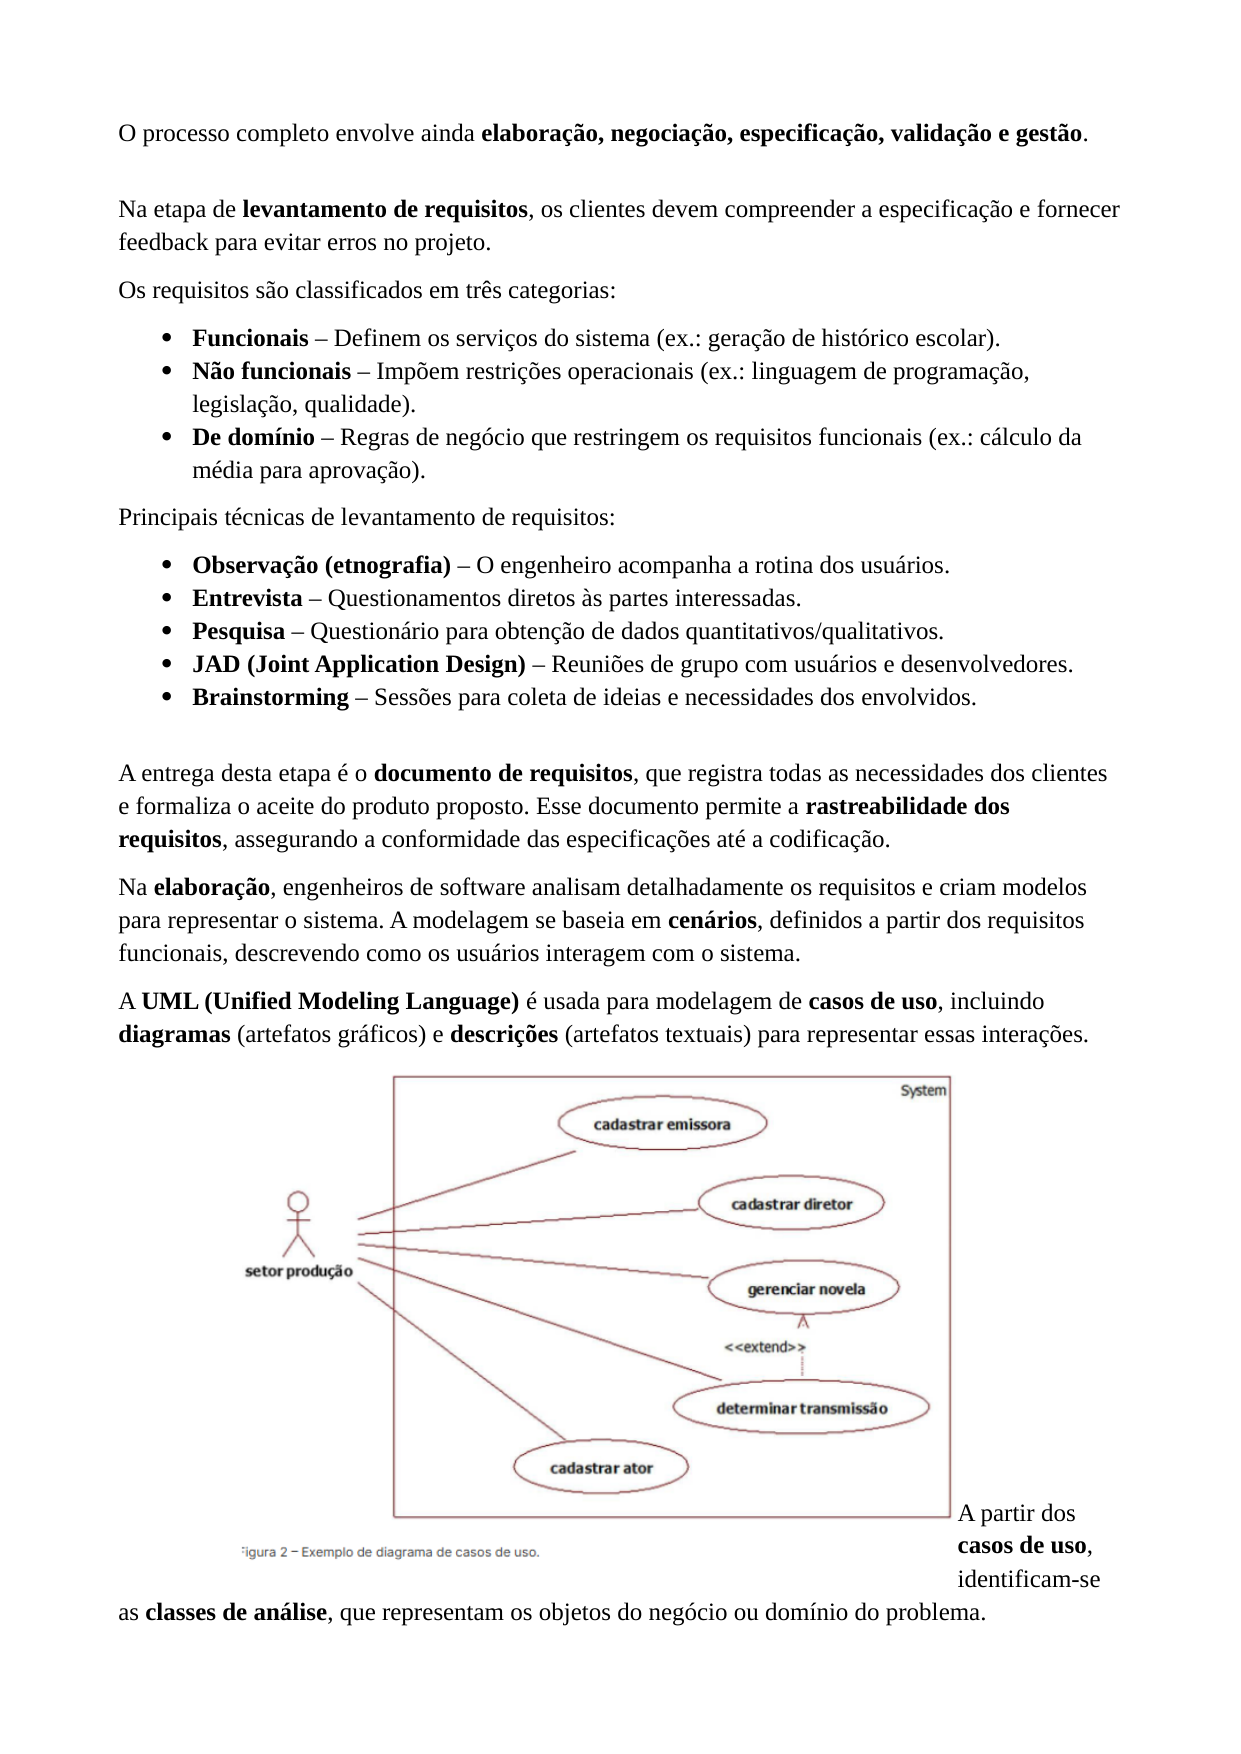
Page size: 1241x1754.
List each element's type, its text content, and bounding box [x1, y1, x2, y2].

list Brainstorming – Sessões para coleta de ideias e necessidades dos envolvidos. [162, 682, 1122, 711]
list Funcionais – Definem os serviços do sistema (ex.: geração de histórico escolar). [162, 323, 1122, 351]
text Na etapa de levantamento de requisitos, os clientes devem compreender a especificação e fornecer feedback para evitar erros no projeto. [118, 194, 1122, 256]
list Entrevista – Questionamentos diretos às partes interessadas. [162, 583, 1122, 612]
text A entrega desta etapa é o documento de requisitos, que registra todas as necessidades dos clientes e formaliza o aceite do produto proposto. Esse documento permite a rastreabilidade dos requisitos, assegurando a conformidade das especificações até a codificação. [118, 758, 1122, 853]
text Principais técnicas de levantamento de requisitos: [118, 502, 1122, 531]
list JAD (Joint Application Design) – Reuniões de grupo com usuários e desenvolvedores. [162, 649, 1122, 678]
list Pesquisa – Questionário para obtenção de dados quantitativos/qualitativos. [162, 616, 1122, 645]
list Observação (etnografia) – O engenheiro acompanha a rotina dos usuários. [162, 550, 1122, 579]
text Os requisitos são classificados em três categorias: [118, 275, 1122, 304]
list De domínio – Regras de negócio que restringem os requisitos funcionais (ex.: cálculo da média para aprovação). [162, 422, 1122, 483]
text A partir dos casos de uso, identificam-se as classes de análise, que representam os objetos do negócio ou domínio do problema. [118, 1498, 1122, 1625]
text O processo completo envolve ainda elaboração, negociação, especificação, validação e gestão. [118, 118, 1122, 147]
text A UML (Unified Modeling Language) é usada para modelagem de casos de uso, incluindo diagramas (artefatos gráficos) e descrições (artefatos textuais) para representar essas interações. [118, 986, 1122, 1047]
text Na elaboração, engenheiros de software analisam detalhadamente os requisitos e criam modelos para representar o sistema. A modelagem se baseia em cenários, definidos a partir dos requisitos funcionais, descrevendo como os usuários interagem com o sistema. [118, 872, 1122, 967]
picture [241, 1065, 958, 1567]
list Não funcionais – Impõem restrições operacionais (ex.: linguagem de programação, legislação, qualidade). [162, 356, 1122, 417]
